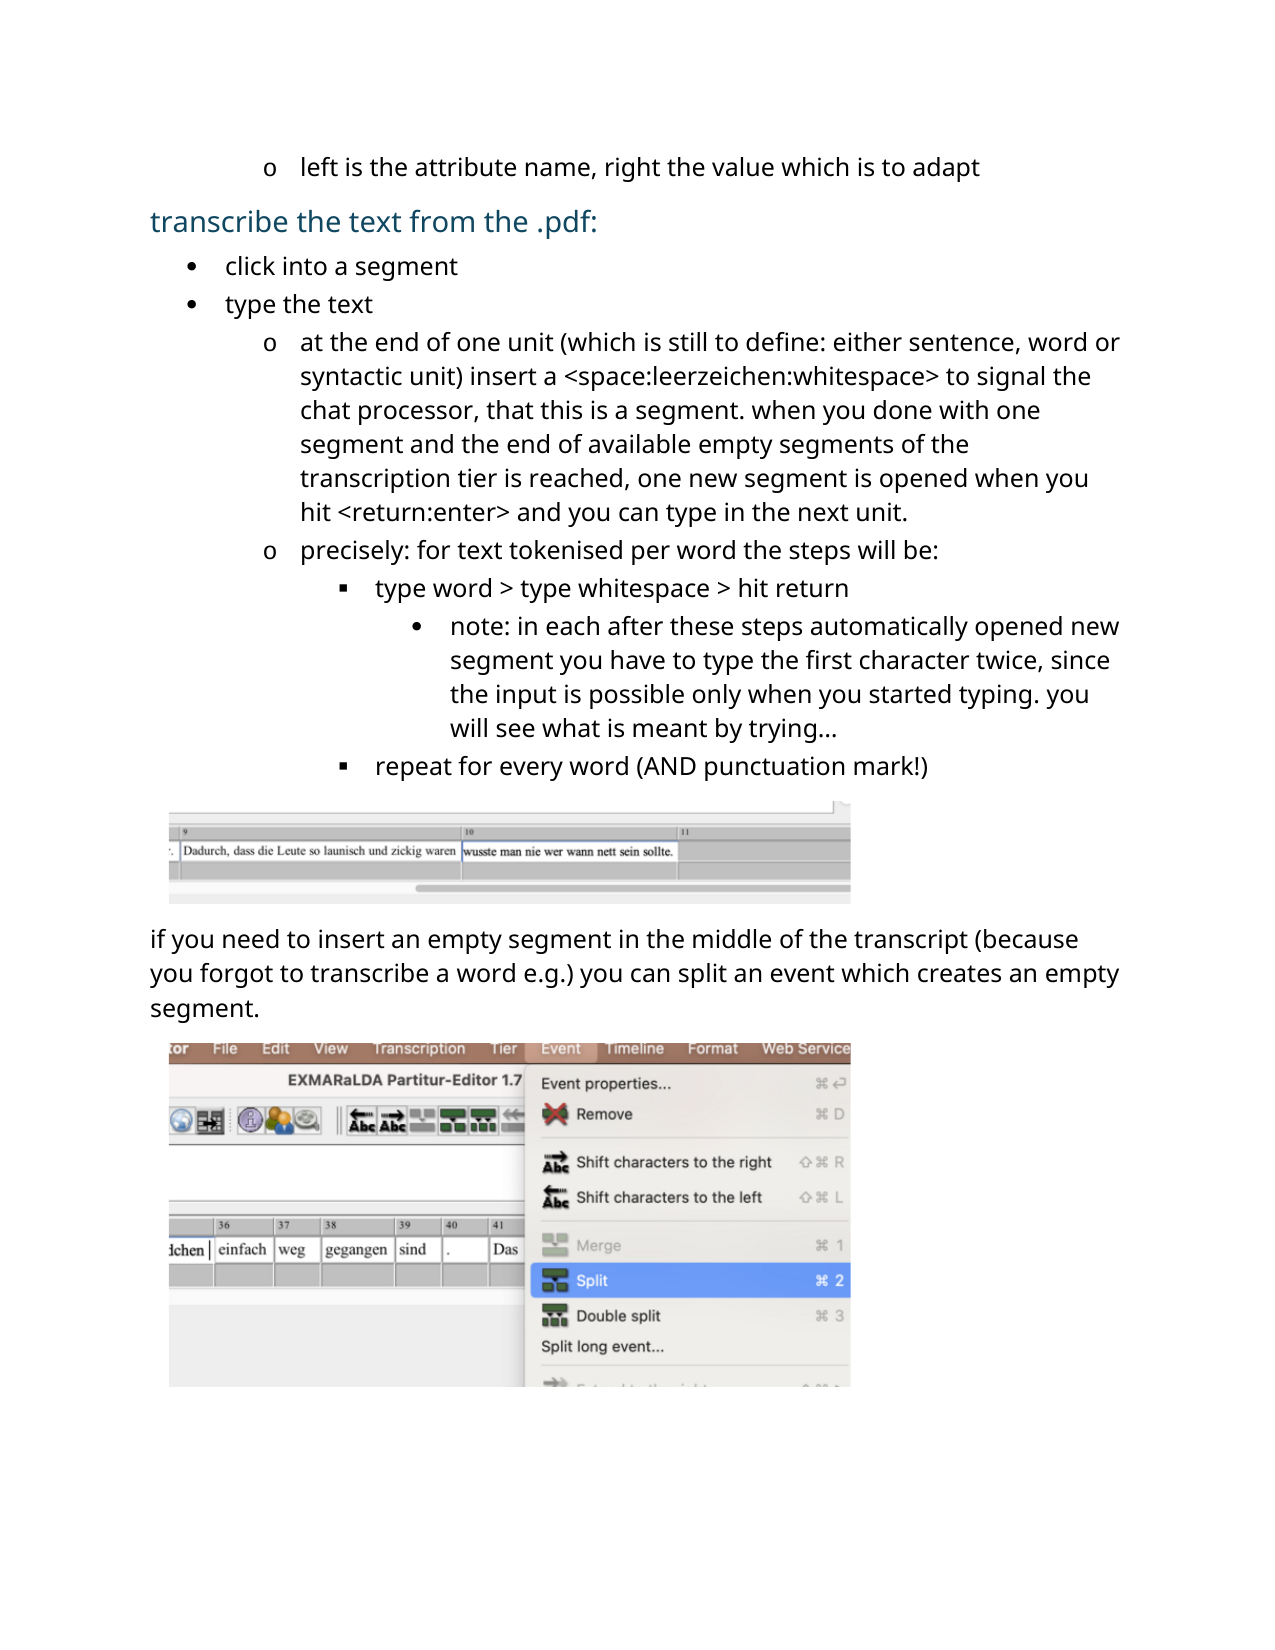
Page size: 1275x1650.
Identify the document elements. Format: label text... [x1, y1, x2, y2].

list type word > type whitespace > hit return [337, 571, 1125, 605]
picture [168, 1043, 851, 1387]
list note: in each after these steps automatically opened new segment you have to type the first character twice, since the input is possible only when you started typing. you will see what is meant by trying… [412, 609, 1125, 745]
subtitle transcribe the text from the .pdf: [150, 201, 1125, 241]
text if you need to insert an empty segment in the middle of the transcript (because you forgot to transcribe a word e.g.) you can split an event which creates an empty segment. [150, 922, 1125, 1024]
list left is the attribute name, right the value which is to adapt [262, 150, 1125, 184]
list at the end of one unit (which is still to define: either sentence, word or syntactic unit) insert a <space:leerzeichen:whitespace> to signal the chat processor, that this is a segment. when you done with one segment and the end of available empty segments of the transcription tier is reached, one new segment is opened when you hit <return:enter> and you can type in the next unit. [262, 324, 1125, 529]
list type the text [187, 287, 1125, 321]
list click into a segment [187, 249, 1125, 283]
list repeat for every word (AND punctuation mark!) [337, 749, 1125, 783]
picture [168, 801, 851, 904]
list precisely: for text tokenised per word the steps will be: [262, 533, 1125, 567]
